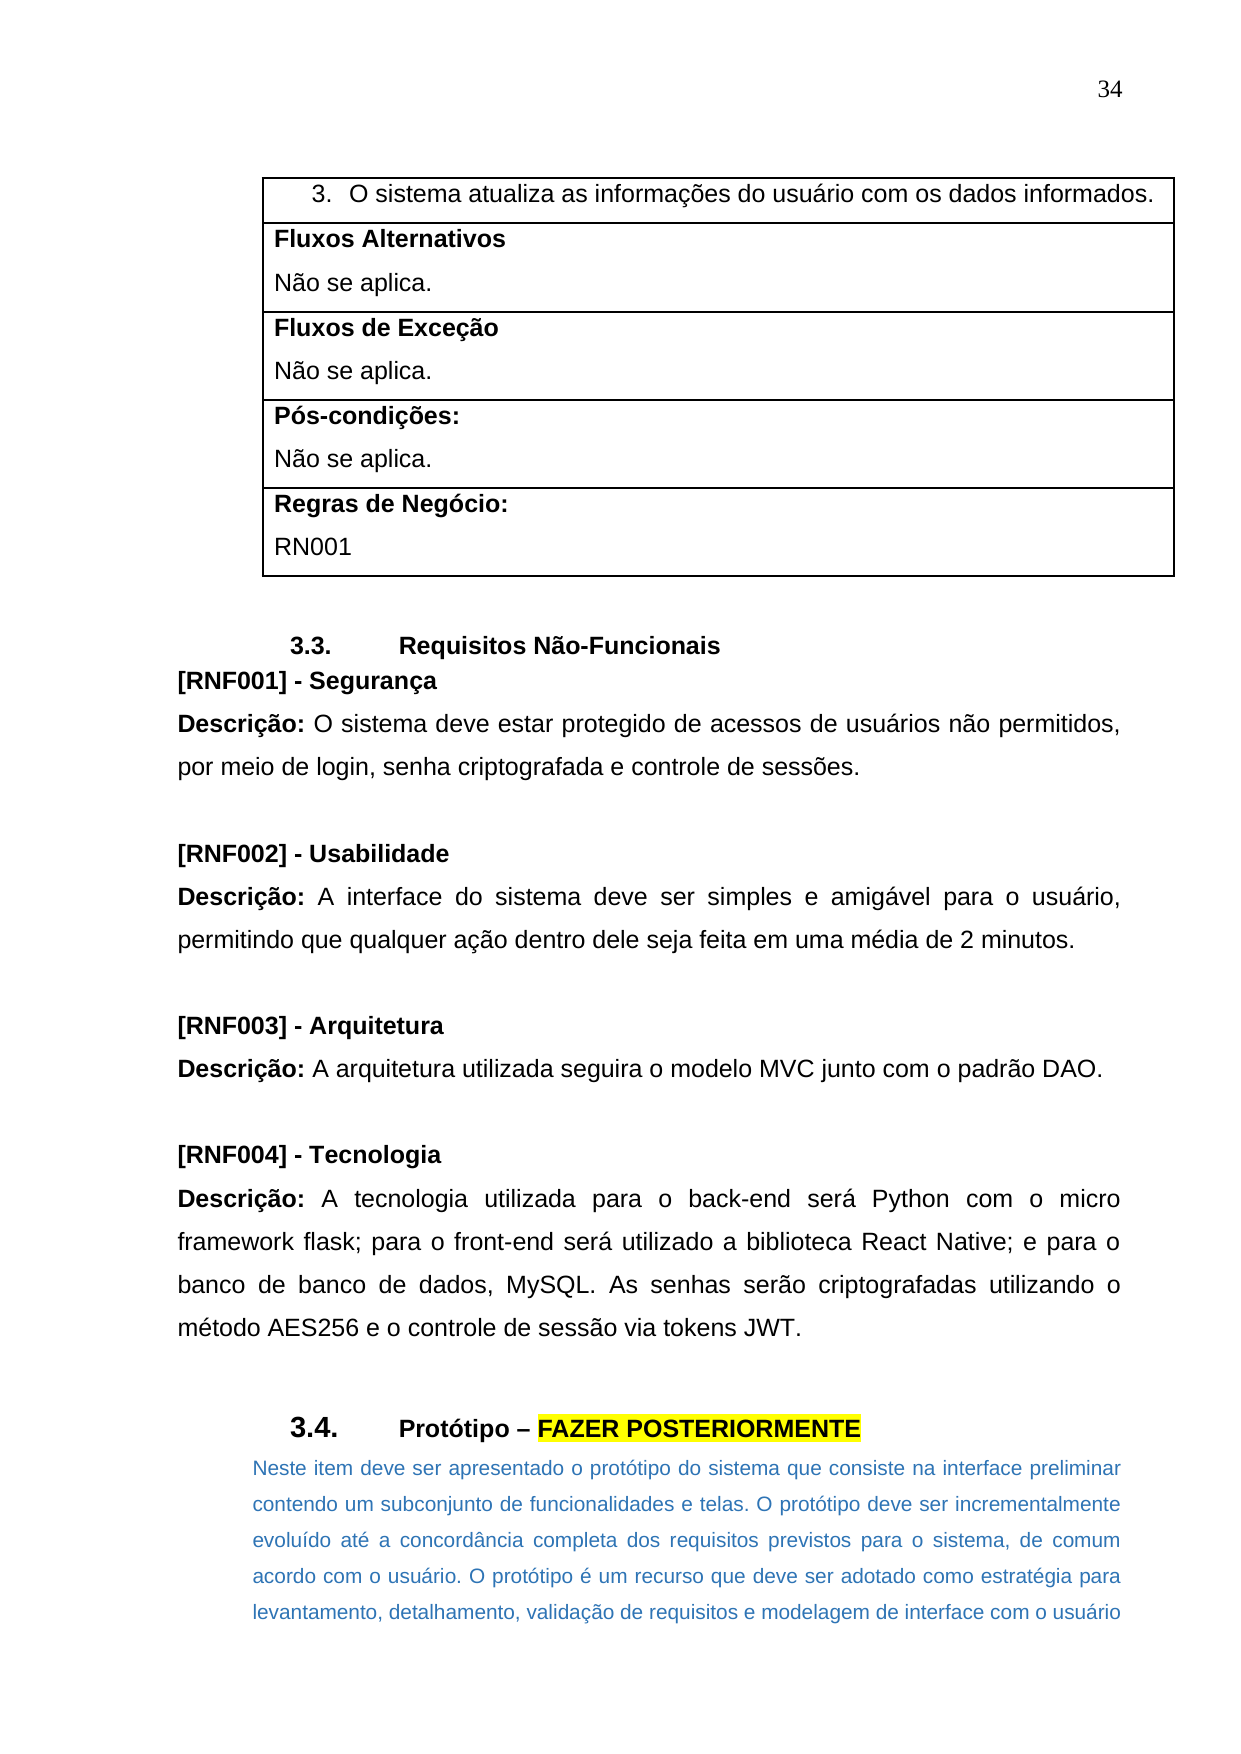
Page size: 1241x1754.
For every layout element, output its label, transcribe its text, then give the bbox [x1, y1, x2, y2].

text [252, 1456, 1122, 1623]
table_cell Fluxos Alternativos Não se aplica. [264, 224, 1173, 311]
subtitle Requisitos Não-Funcionais [290, 631, 1122, 660]
text [RNF001] - Segurança [177, 666, 1122, 695]
table_cell Pós-condições: Não se aplica. [264, 401, 1173, 487]
text Descrição: A tecnologia utilizada para o back-end será Python com o micro framework flask; para o front-end será utilizado a biblioteca React Native; e para o banco de banco de dados, MySQL. As senhas serão criptografadas utilizando o método AES256 e o controle de sessão via tokens JWT. [177, 1183, 1122, 1342]
text [RNF003] - Arquitetura [177, 1011, 1122, 1040]
text [RNF002] - Usabilidade [177, 838, 1122, 867]
text [RNF004] - Tecnologia [177, 1140, 1122, 1169]
subtitle Protótipo – FAZER POSTERIORMENTE [290, 1410, 1122, 1443]
table_cell Fluxos de Exceção Não se aplica. [264, 313, 1173, 399]
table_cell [264, 179, 1173, 222]
text Descrição: A arquitetura utilizada seguira o modelo MVC junto com o padrão DAO. [177, 1054, 1122, 1083]
table_cell Regras de Negócio: RN001 [264, 489, 1173, 575]
text Descrição: O sistema deve estar protegido de acessos de usuários não permitidos, por meio de login, senha criptografada e controle de sessões. [177, 709, 1122, 781]
text Descrição: A interface do sistema deve ser simples e amigável para o usuário, permitindo que qualquer ação dentro dele seja feita em uma média de 2 minutos. [177, 882, 1122, 953]
